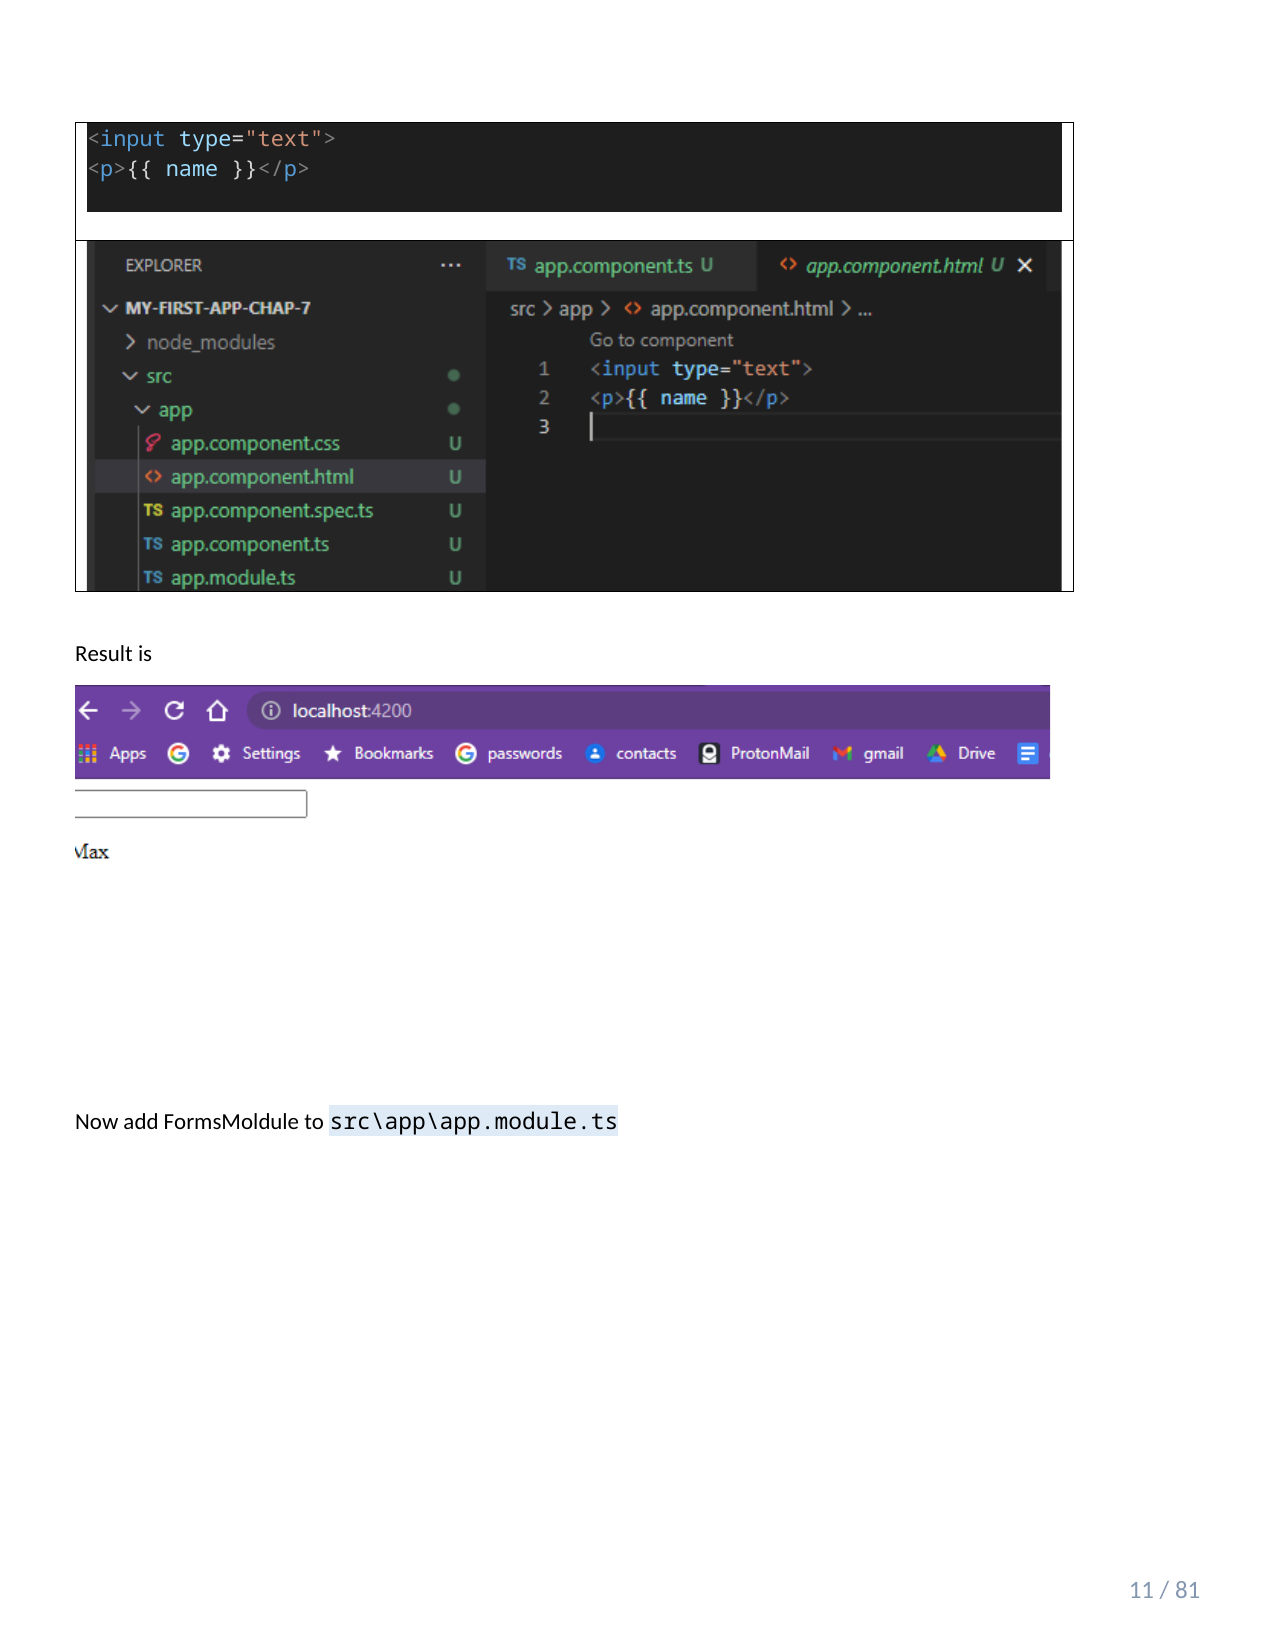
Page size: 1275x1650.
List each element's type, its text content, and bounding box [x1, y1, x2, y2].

picture [86, 241, 1062, 591]
text Result is [75, 639, 1200, 667]
picture [75, 685, 1050, 1086]
table_header <input type="text"> <p>{{ name }}</p> [76, 123, 1073, 240]
table_cell [1062, 241, 1073, 591]
table_cell [76, 241, 86, 591]
text Now add FormsMoldule to src\app\app.module.ts [75, 1104, 1200, 1136]
